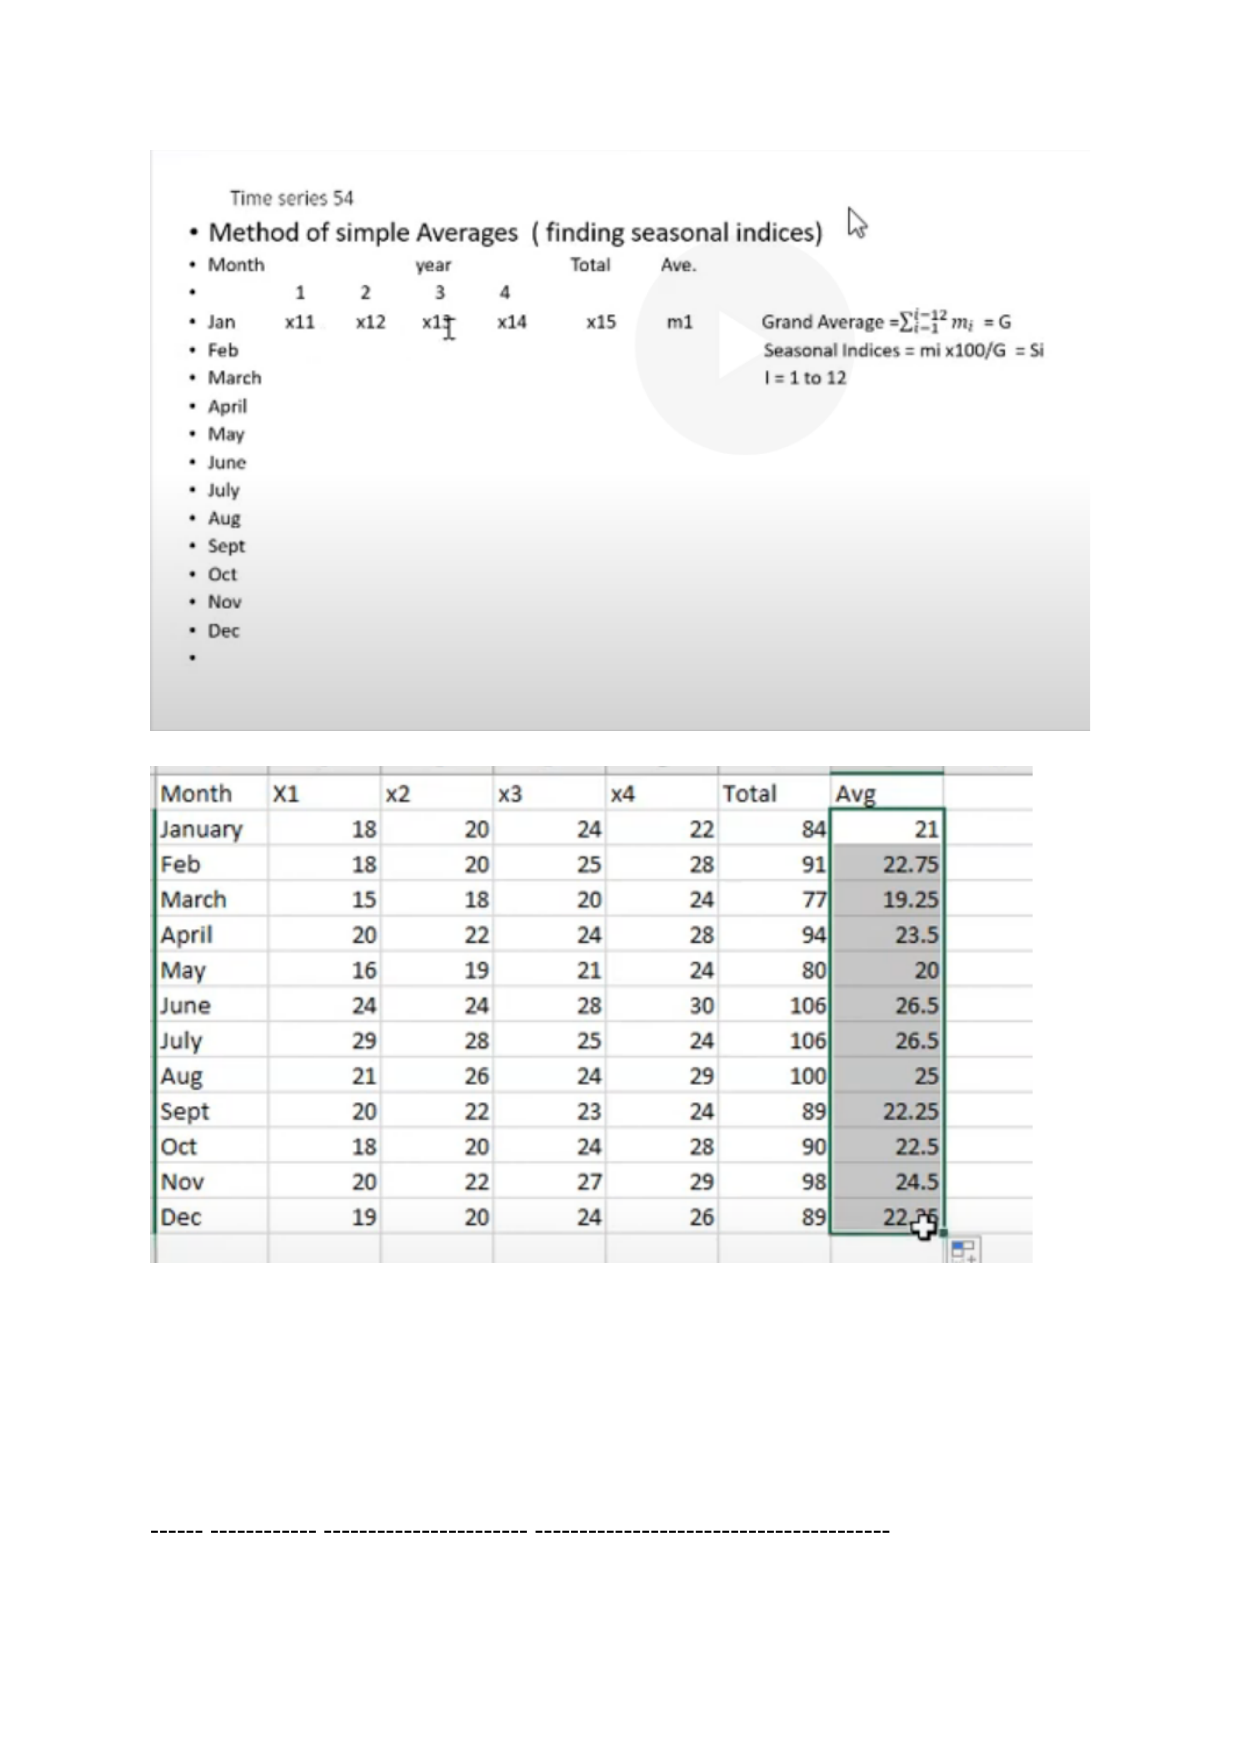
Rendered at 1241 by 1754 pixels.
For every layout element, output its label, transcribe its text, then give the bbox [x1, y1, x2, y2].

picture [150, 766, 1033, 1263]
picture [150, 150, 1091, 731]
text ------ ------------ ----------------------- ---------------------------------------- [150, 1512, 1090, 1547]
